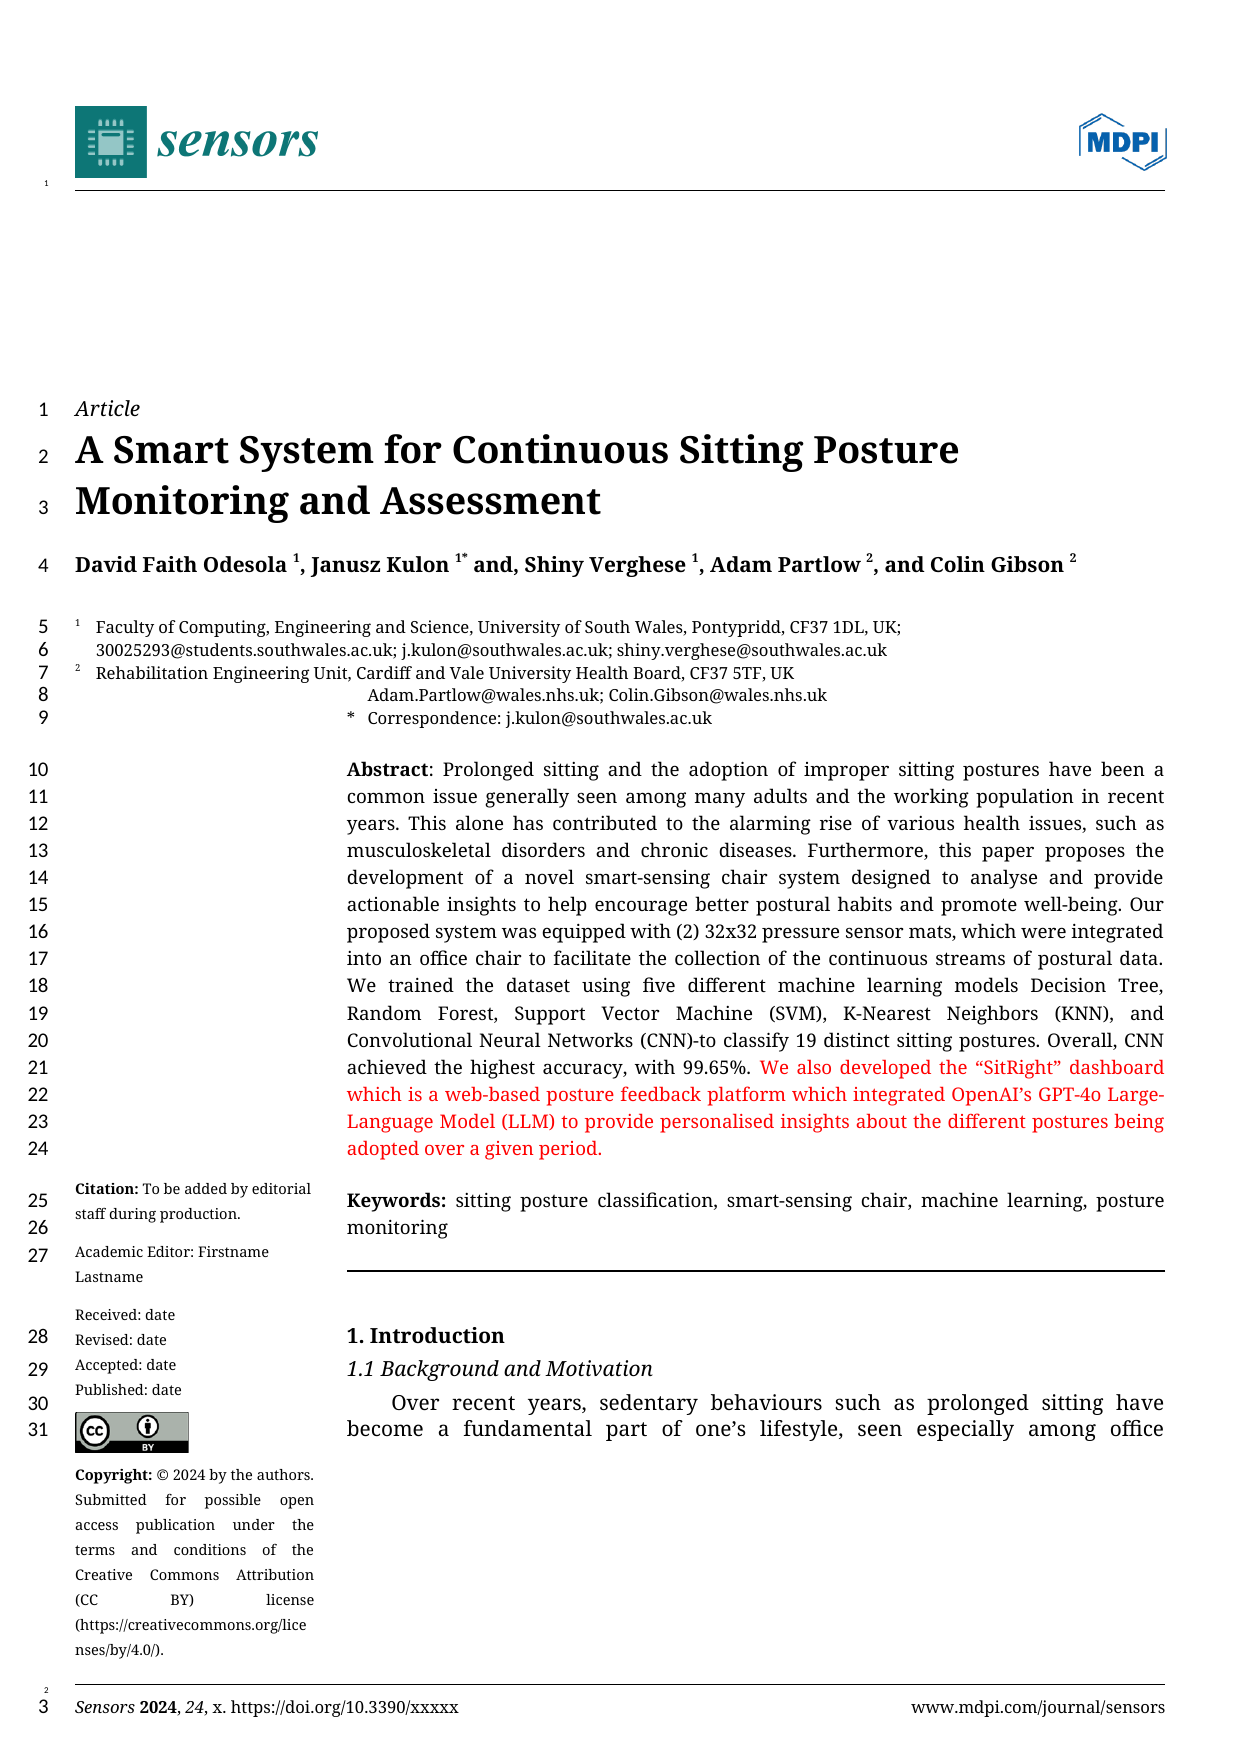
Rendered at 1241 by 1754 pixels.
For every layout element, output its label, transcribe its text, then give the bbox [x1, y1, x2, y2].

picture [75, 1412, 189, 1453]
text Adam.Partlow@wales.nhs.uk; Colin.Gibson@wales.nhs.uk [367, 684, 1165, 707]
text Article [75, 394, 1165, 423]
text David Faith Odesola 1, Janusz Kulon 1* and, Shiny Verghese 1, Adam Partlow 2, and Colin Gibson 2 [75, 550, 1165, 578]
text Keywords: sitting posture classification, smart-sensing chair, machine learning, posture monitoring [347, 1186, 1165, 1240]
text Abstract: Prolonged sitting and the adoption of improper sitting postures have been a common issue generally seen among many adults and the working population in recent years. This alone has contributed to the alarming rise of various health issues, such as musculoskeletal disorders and chronic diseases. Furthermore, this paper proposes the development of a novel smart-sensing chair system designed to analyse and provide actionable insights to help encourage better postural habits and promote well-being. Our proposed system was equipped with (2) 32x32 pressure sensor mats, which were integrated into an office chair to facilitate the collection of the continuous streams of postural data. We trained the dataset using five different machine learning models Decision Tree, Random Forest, Support Vector Machine (SVM), K-Nearest Neighbors (KNN), and Convolutional Neural Networks (CNN)-to classify 19 distinct sitting postures. Overall, CNN achieved the highest accuracy, with 99.65%. We also developed the “SitRight” dashboard which is a web-based posture feedback platform which integrated OpenAI’s GPT-4o Large-Language Model (LLM) to provide personalised insights about the different postures being adopted over a given period. [347, 754, 1165, 1161]
text 1 Faculty of Computing, Engineering and Science, University of South Wales, Pontypridd, CF37 1DL, UK; 30025293@students.southwales.ac.uk; j.kulon@southwales.ac.uk; shiny.verghese@southwales.ac.uk [75, 616, 1165, 661]
text 2 Rehabilitation Engineering Unit, Cardiff and Vale University Health Board, CF37 5TF, UK [75, 661, 1165, 684]
text * Correspondence: j.kulon@southwales.ac.uk [347, 707, 1165, 729]
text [347, 1388, 1165, 1442]
subtitle 1. Introduction [347, 1322, 1165, 1349]
title A Smart System for Continuous Sitting Posture Monitoring and Assessment [75, 423, 1165, 525]
picture [1078, 112, 1168, 172]
table_header Citation: To be added by editorial staff during production. Academic Editor: Firstname Lastname Received: date Revised: date Accepted: date Published: date Copyright: © 2024 by the authors. Submitted for possible open access publication under the terms and conditions of the Creative Commons Attribution (CC BY) license (https://creativecommons.org/licenses/by/4.0/). [75, 1175, 326, 1659]
subtitle 1.1 Background and Motivation [347, 1355, 1165, 1382]
picture [75, 106, 319, 178]
